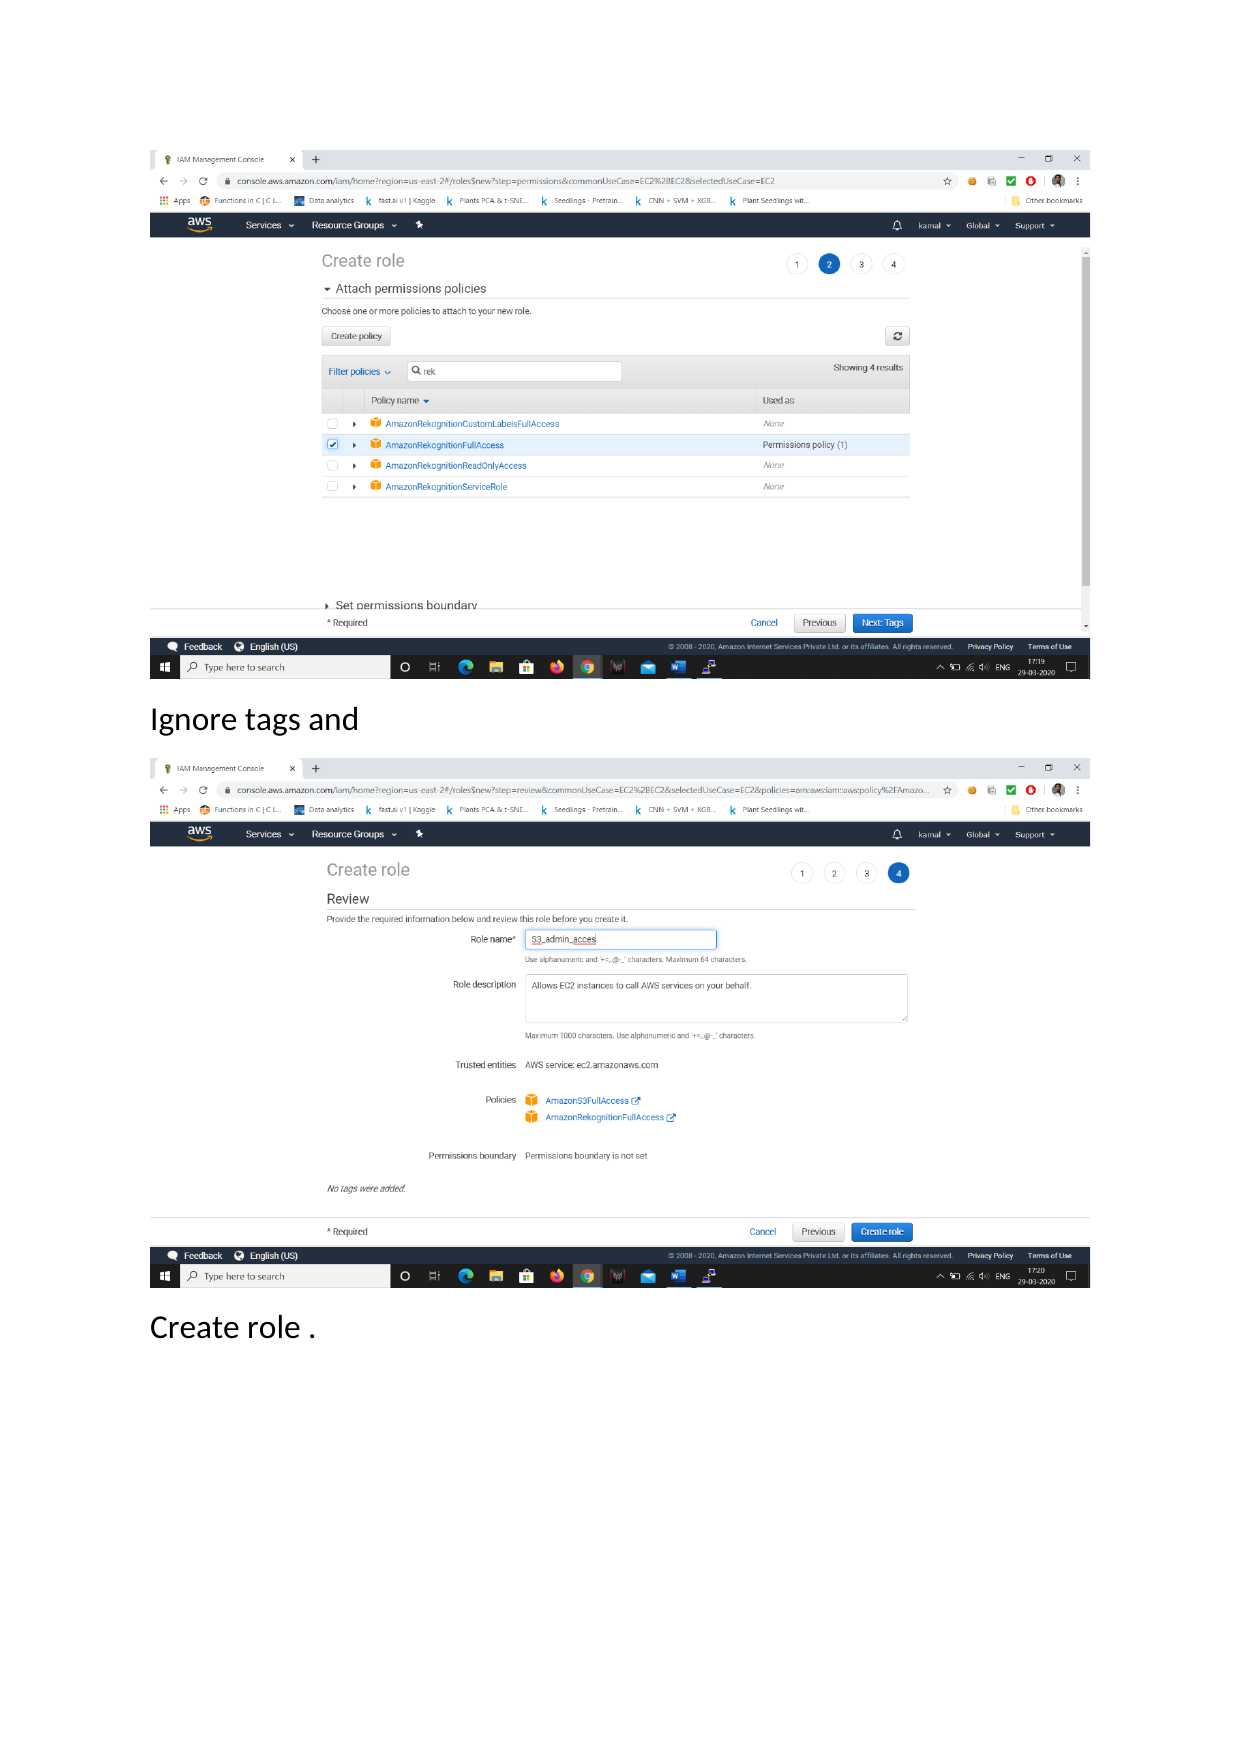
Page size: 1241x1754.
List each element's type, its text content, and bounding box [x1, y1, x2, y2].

picture [150, 758, 1091, 1288]
picture [150, 150, 1091, 679]
text Create role . [150, 1306, 1090, 1347]
text Ignore tags and [150, 698, 1090, 738]
